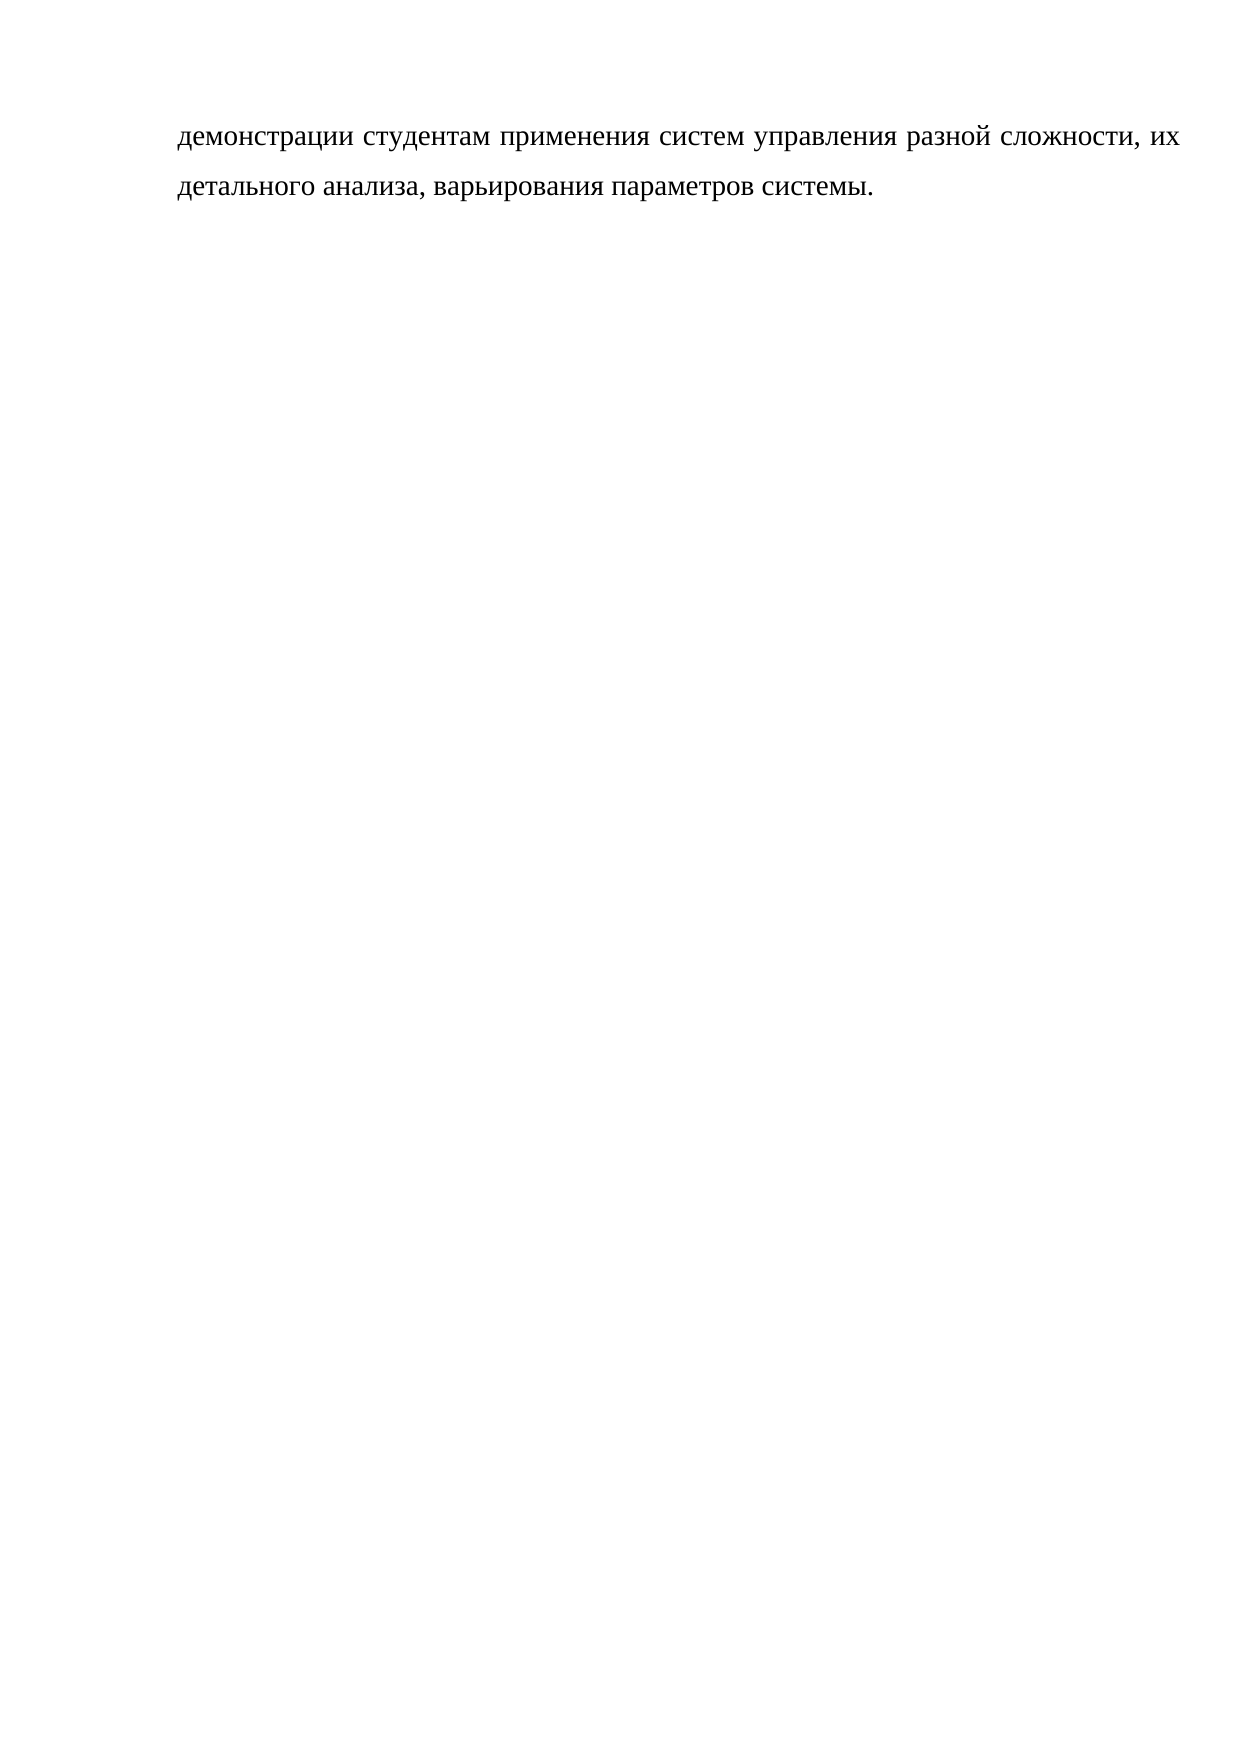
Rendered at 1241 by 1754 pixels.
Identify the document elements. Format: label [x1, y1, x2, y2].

text [177, 118, 1181, 202]
